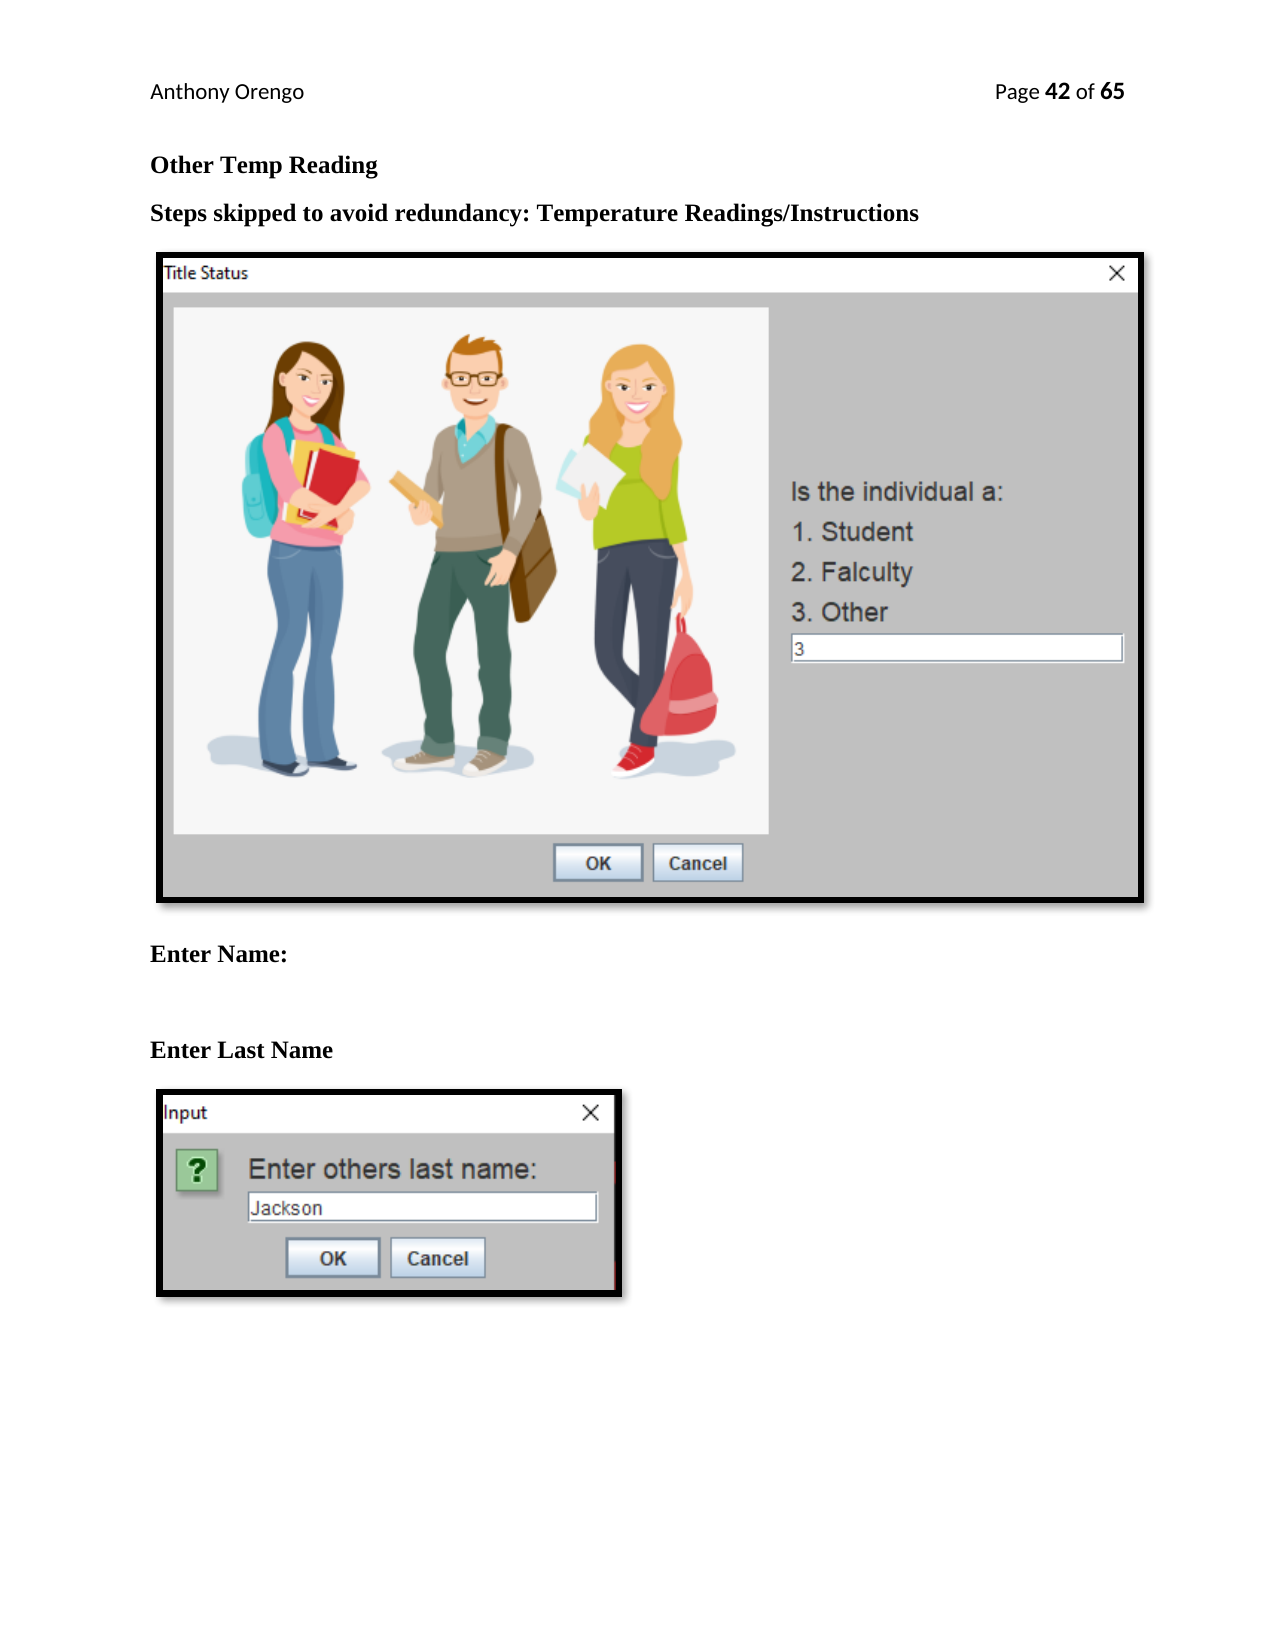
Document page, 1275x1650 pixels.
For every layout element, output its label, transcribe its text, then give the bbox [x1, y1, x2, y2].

text Enter Last Name [150, 1035, 1125, 1063]
text Other Temp Reading [150, 150, 1125, 179]
text Steps skipped to avoid redundancy: Temperature Readings/Instructions [150, 198, 1125, 226]
text Enter Name: [150, 939, 1125, 968]
